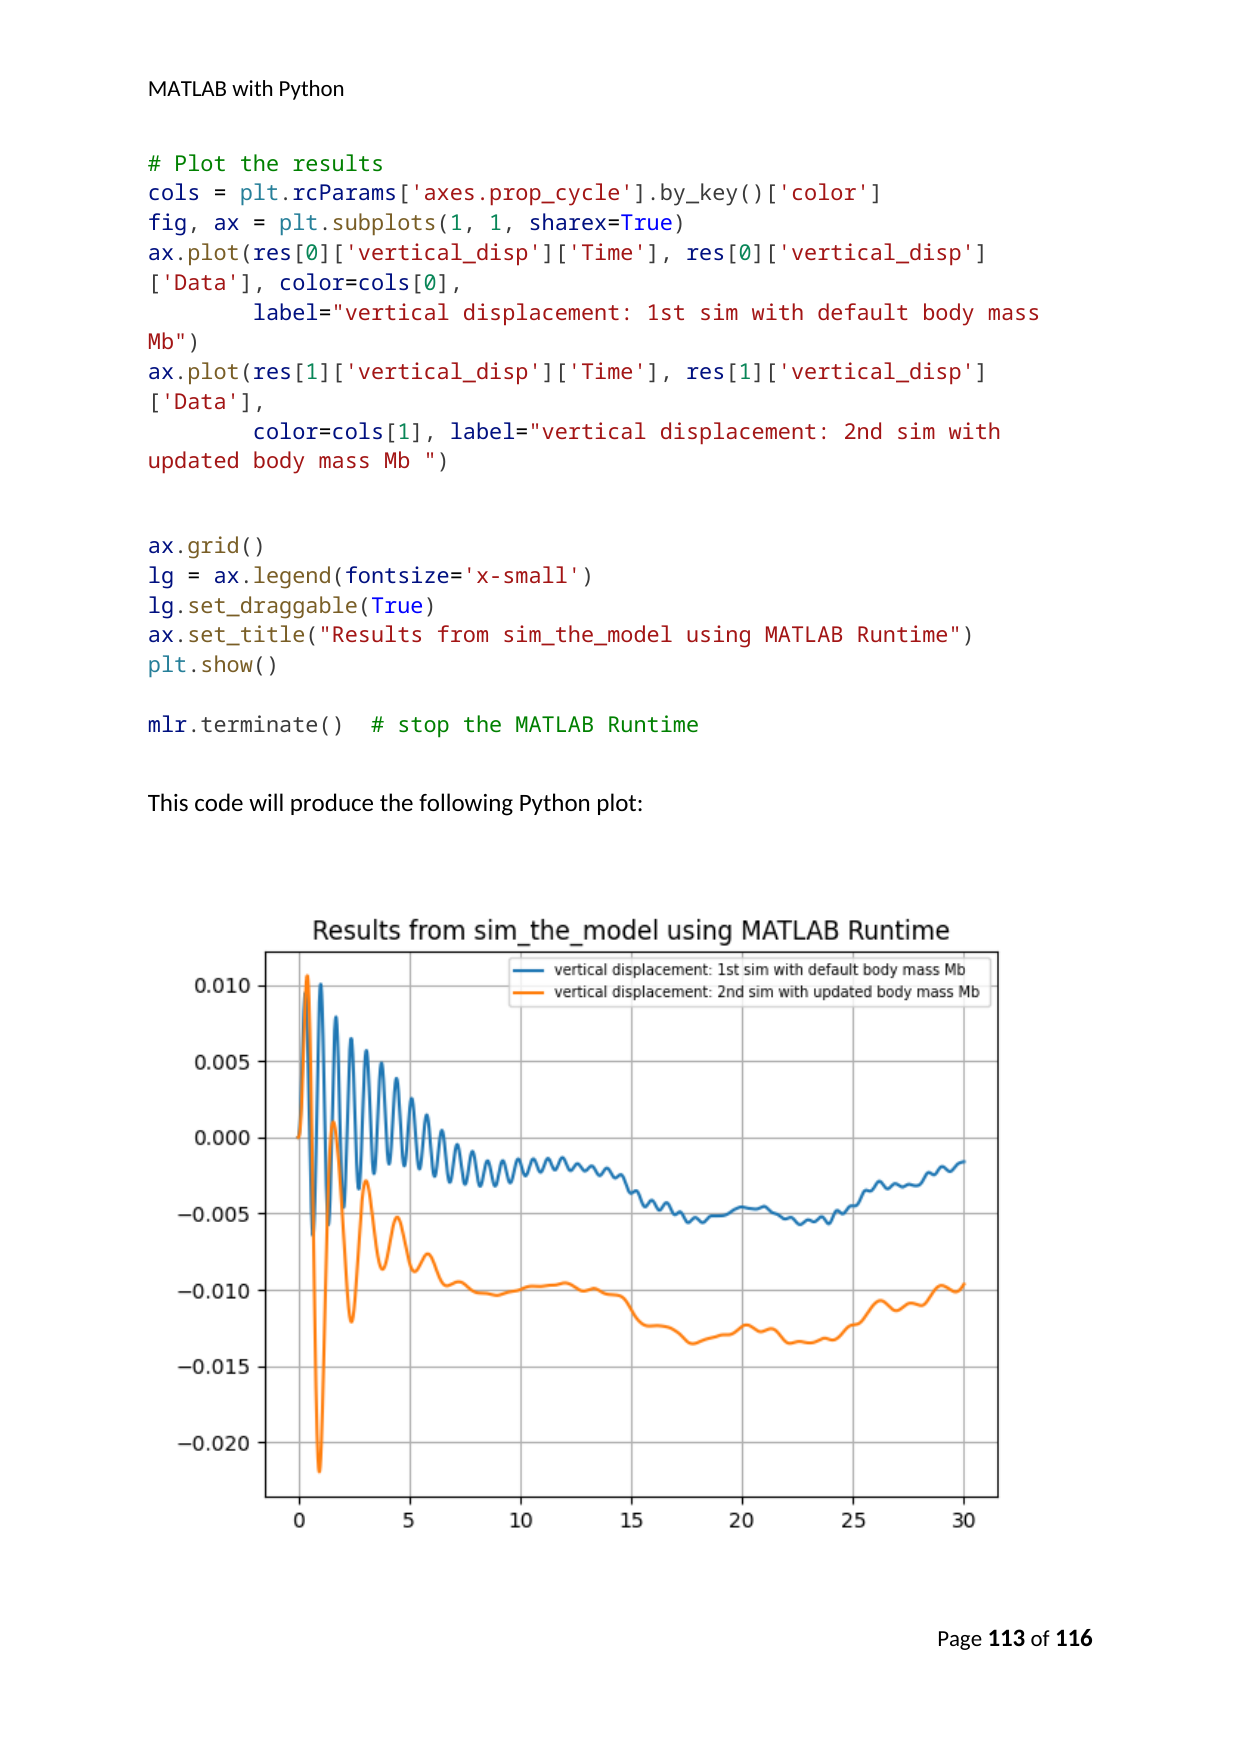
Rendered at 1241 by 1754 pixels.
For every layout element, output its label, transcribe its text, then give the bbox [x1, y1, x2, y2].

text mlr.terminate() # stop the MATLAB Runtime [148, 709, 1093, 739]
text label="vertical displacement: 1st sim with default body mass Mb") [148, 297, 1093, 356]
text fig, ax = plt.subplots(1, 1, sharex=True) [148, 207, 1093, 237]
text ax.plot(res[0]['vertical_disp']['Time'], res[0]['vertical_disp']['Data'], color=cols[0], [148, 237, 1093, 297]
text cols = plt.rcParams['axes.prop_cycle'].by_key()['color'] [148, 177, 1093, 207]
text color=cols[1], label="vertical displacement: 2nd sim with updated body mass Mb ") [148, 416, 1093, 475]
text ax.grid() [148, 530, 1093, 560]
text plt.show() [148, 649, 1093, 679]
text lg.set_draggable(True) [148, 590, 1093, 619]
text This code will produce the following Python plot: [148, 787, 1093, 818]
text ax.set_title("Results from sim_the_model using MATLAB Runtime") [148, 619, 1093, 649]
text lg = ax.legend(fontsize='x-small') [148, 560, 1093, 590]
text ax.plot(res[1]['vertical_disp']['Time'], res[1]['vertical_disp']['Data'], [148, 356, 1093, 416]
picture [147, 866, 1092, 1575]
text # Plot the results [148, 148, 1093, 177]
